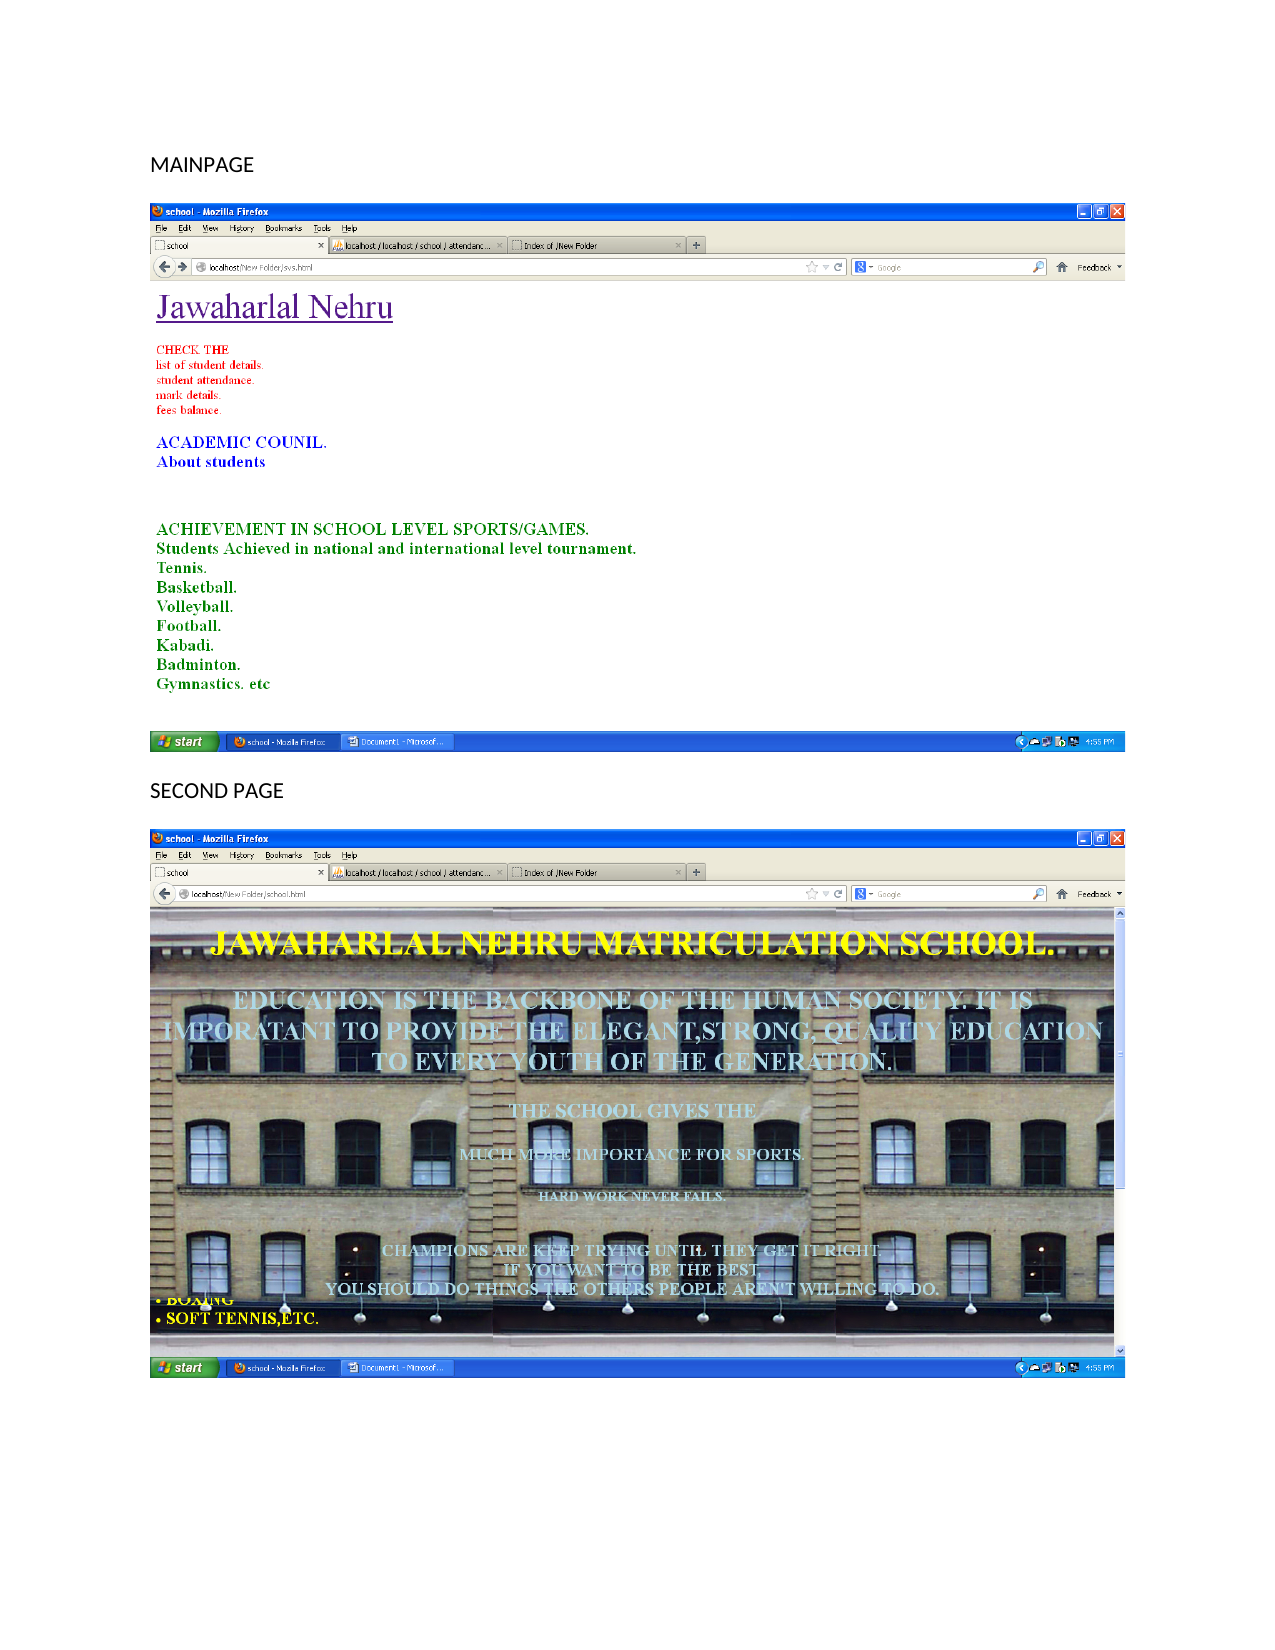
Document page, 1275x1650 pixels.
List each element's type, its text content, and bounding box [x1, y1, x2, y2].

picture [150, 203, 1125, 752]
text SECOND PAGE [150, 776, 1125, 804]
text MAINPAGE [150, 150, 1125, 178]
picture [150, 829, 1125, 1378]
